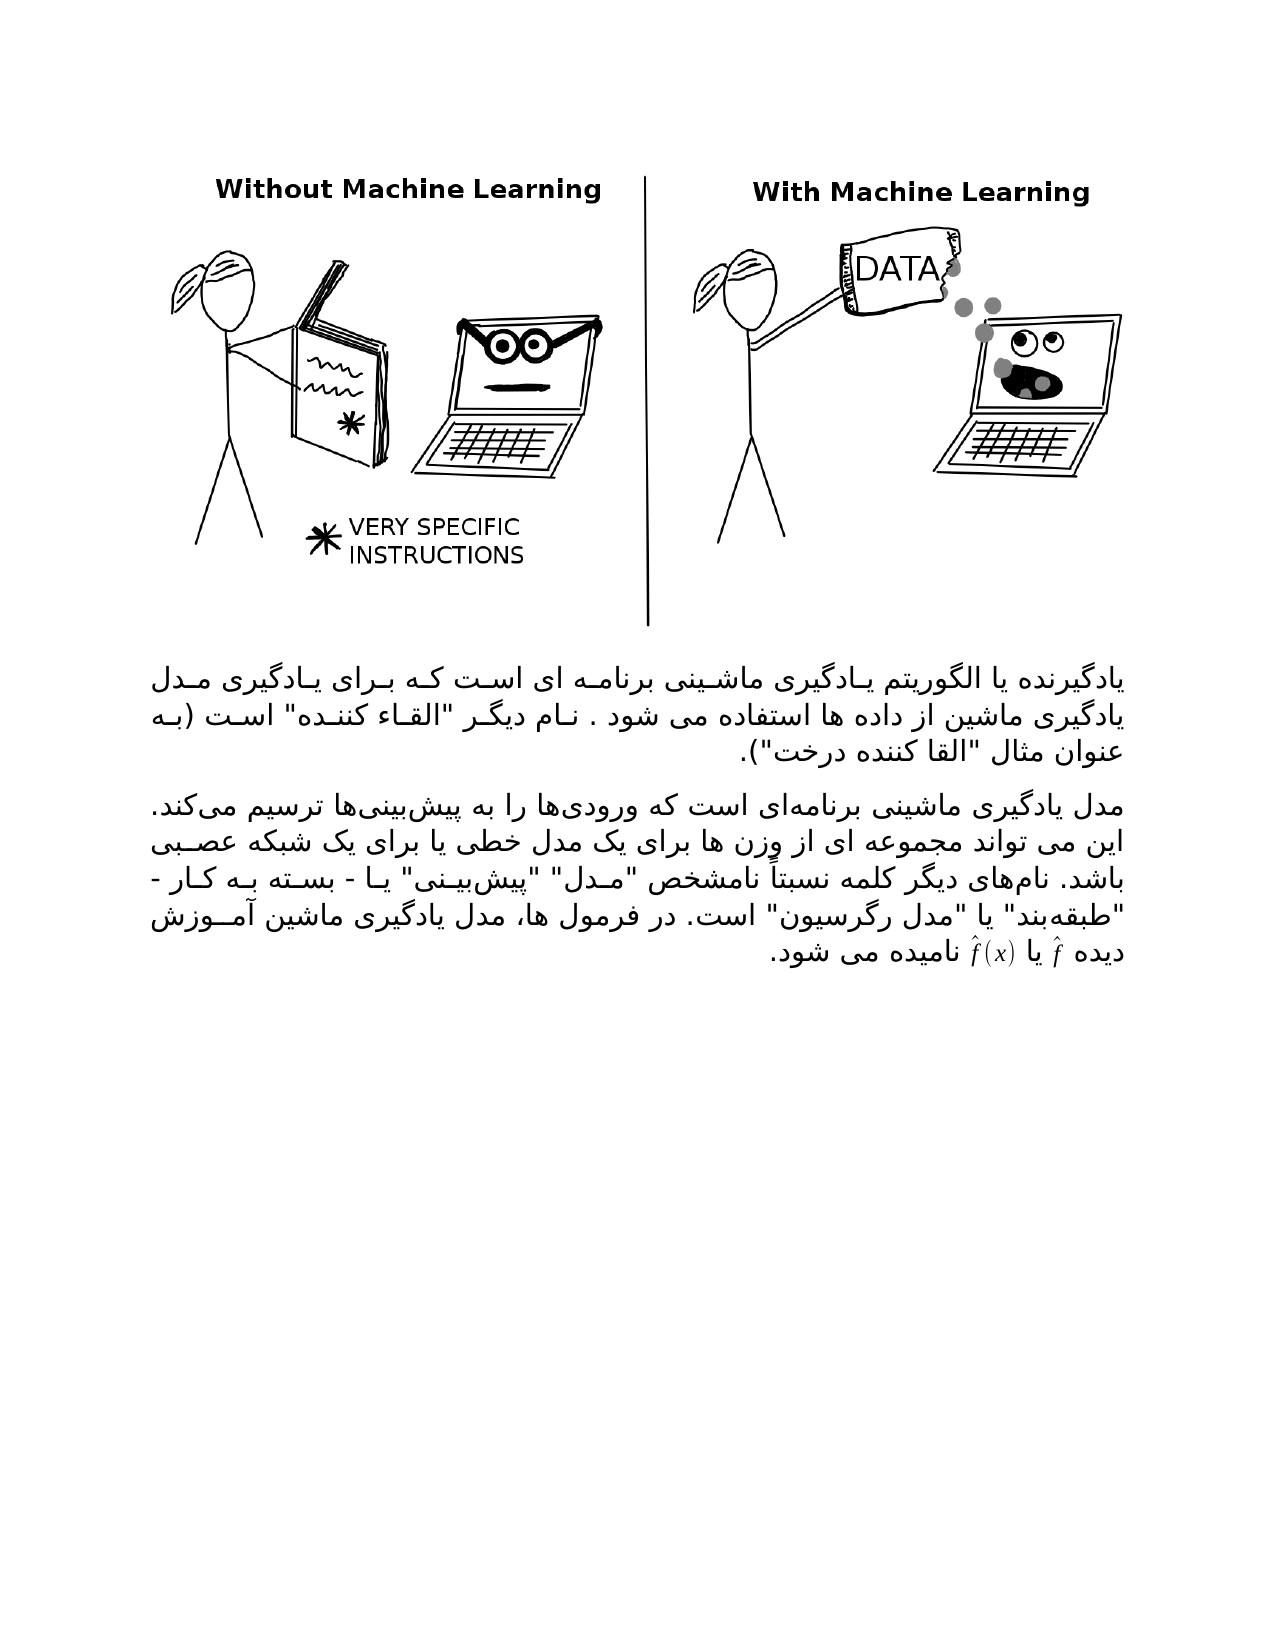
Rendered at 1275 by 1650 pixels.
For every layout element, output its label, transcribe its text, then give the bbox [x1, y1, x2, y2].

text مدل یادگیری ماشینی برنامه‌ای است که ورودی‌ها را به پیش‌بینی‌ها ترسیم می‌کند. این می تواند مجموعه ای از وزن ها برای یک مدل خطی یا برای یک شبکه عصبی باشد. نام‌های دیگر کلمه نسبتاً نامشخص "مدل" "پیش‌بینی" یا - بسته به کار - "طبقه‌بند" یا "مدل رگرسیون" است. در فرمول ها، مدل یادگیری ماشین آموزش دیده یا نامیده می شود. [150, 788, 1125, 968]
text یادگیرنده یا الگوریتم یادگیری ماشینی برنامه ای است که برای یادگیری مدل یادگیری ماشین از داده ها استفاده می شود . نام دیگر "القاء کننده" است (به عنوان مثال "القا کننده درخت"). [150, 661, 1125, 768]
picture [150, 150, 1125, 643]
